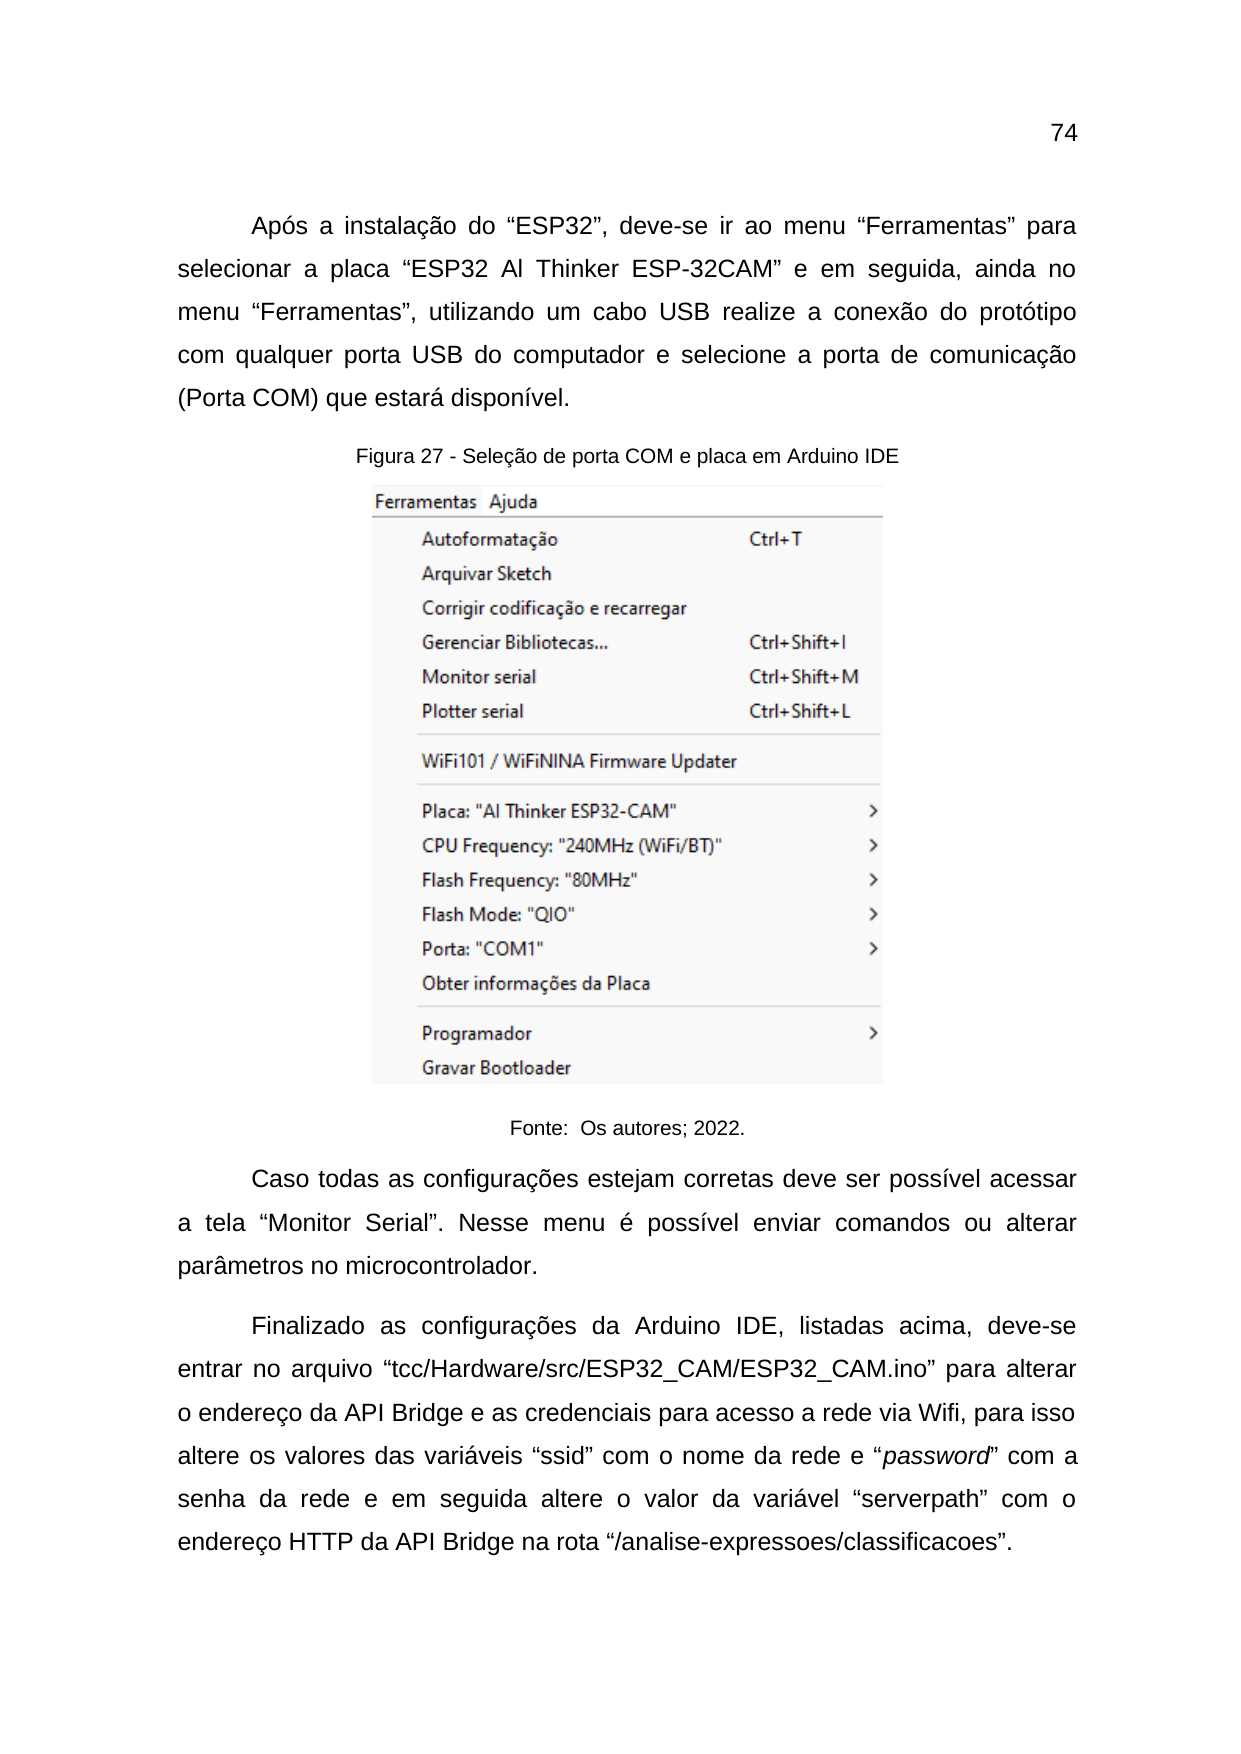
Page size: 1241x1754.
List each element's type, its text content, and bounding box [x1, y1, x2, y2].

text Após a instalação do “ESP32”, deve-se ir ao menu “Ferramentas” para selecionar a placa “ESP32 Al Thinker ESP-32CAM” e em seguida, ainda no menu “Ferramentas”, utilizando um cabo USB realize a conexão do protótipo com qualquer porta USB do computador e selecione a porta de comunicação (Porta COM) que estará disponível. [177, 211, 1078, 412]
picture [372, 485, 883, 1084]
text Fonte: Os autores; 2022. [177, 1116, 1078, 1139]
text Finalizado as configurações da Arduino IDE, listadas acima, deve-se entrar no arquivo “tcc/Hardware/src/ESP32_CAM/ESP32_CAM.ino” para alterar o endereço da API Bridge e as credenciais para acesso a rede via Wifi, para isso altere os valores das variáveis “ssid” com o nome da rede e “password” com a senha da rede e em seguida altere o valor da variável “serverpath” com o endereço HTTP da API Bridge na rota “/analise-expressoes/classificacoes”. [177, 1311, 1078, 1556]
text Caso todas as configurações estejam corretas deve ser possível acessar a tela “Monitor Serial”. Nesse menu é possível enviar comandos ou alterar parâmetros no microcontrolador. [177, 1164, 1078, 1279]
